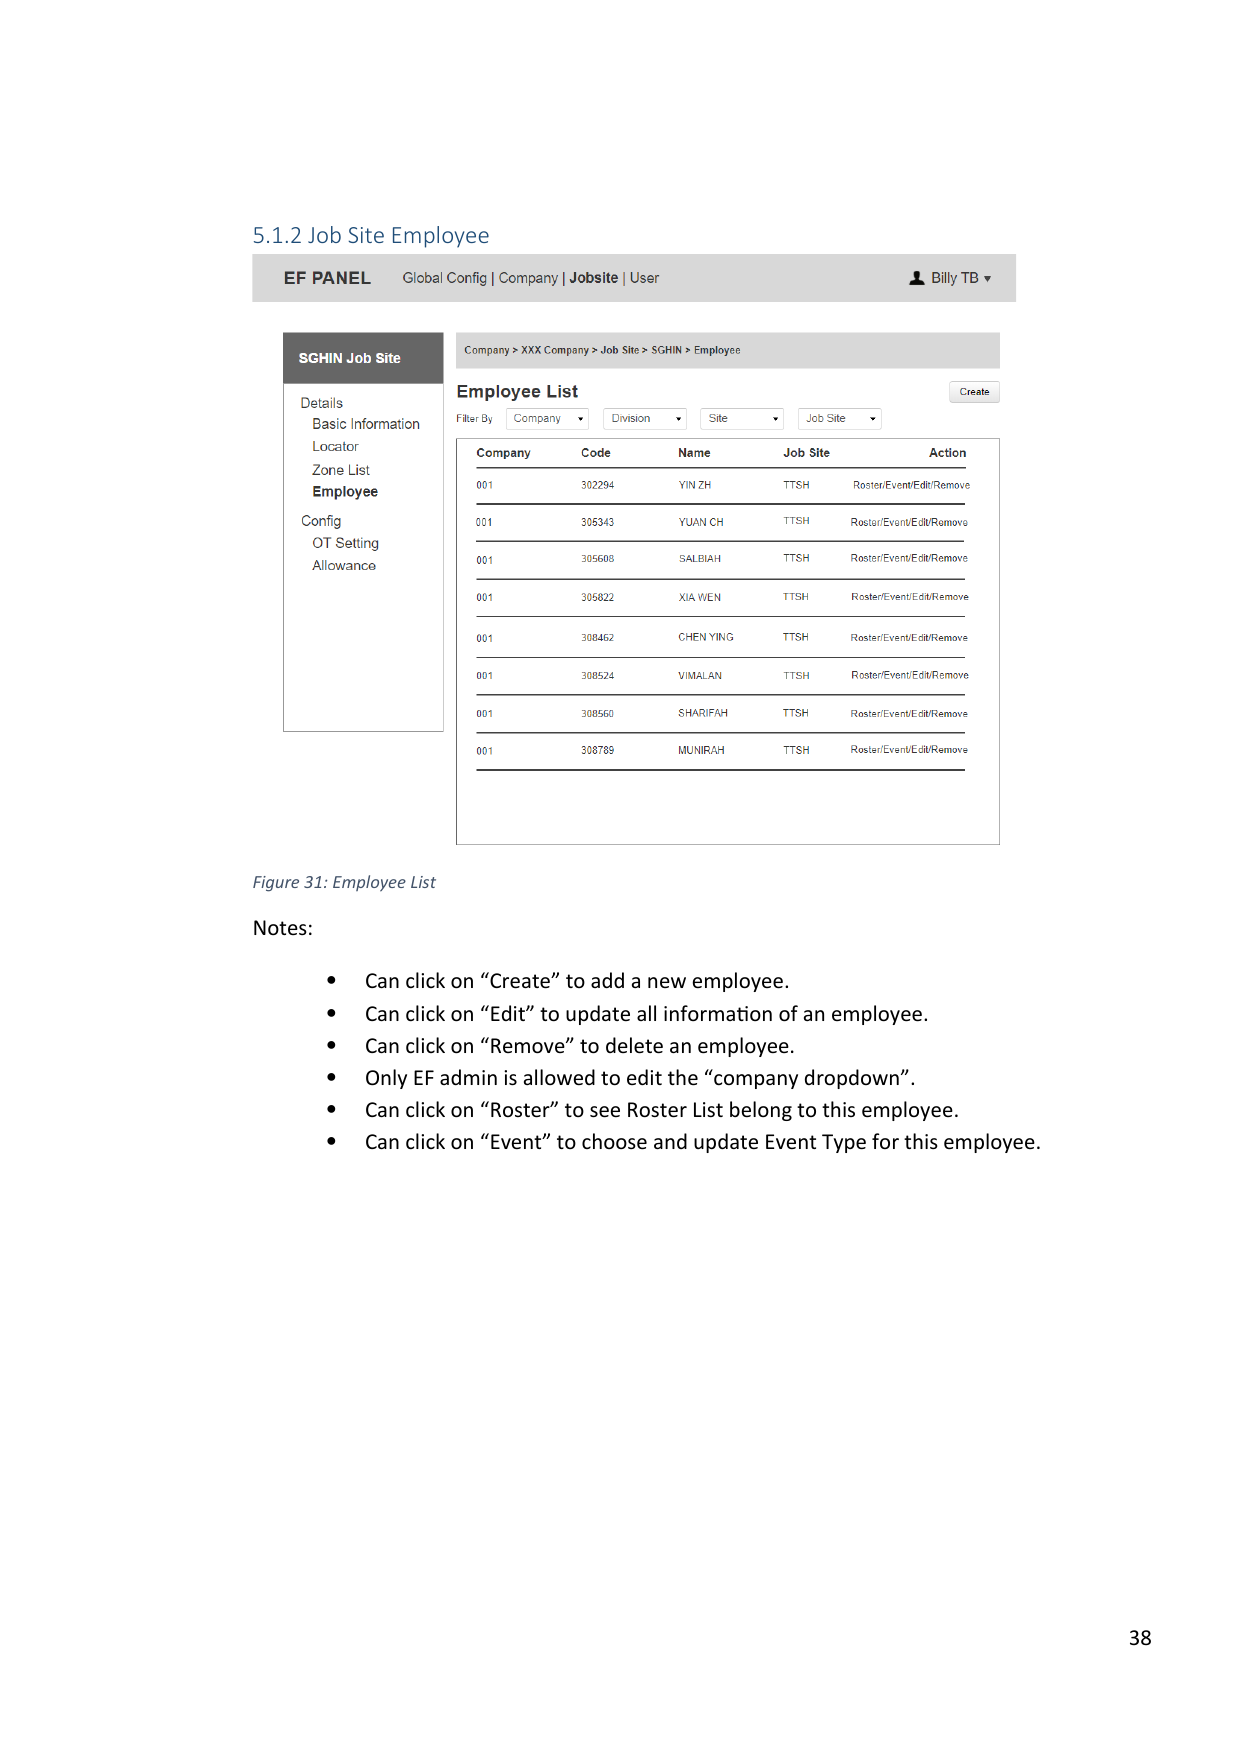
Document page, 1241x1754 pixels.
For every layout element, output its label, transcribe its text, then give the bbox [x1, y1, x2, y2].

list Can click on “Roster” to see Roster List belong to this employee. [327, 1095, 1152, 1123]
list Can click on “Event” to choose and update Event Type for this employee. [327, 1127, 1152, 1156]
subtitle 5.1.2 Job Site Employee [252, 219, 1152, 250]
list Can click on “Edit” to update all information of an employee. [327, 999, 1152, 1027]
list Only EF admin is allowed to edit the “company dropdown”. [327, 1063, 1152, 1091]
text Figure 31: Employee List [252, 870, 1152, 893]
list Can click on “Create” to add a new employee. [327, 967, 1152, 994]
picture [252, 254, 1017, 845]
list Can click on “Remove” to delete an employee. [327, 1031, 1152, 1059]
text Notes: [252, 913, 1152, 942]
